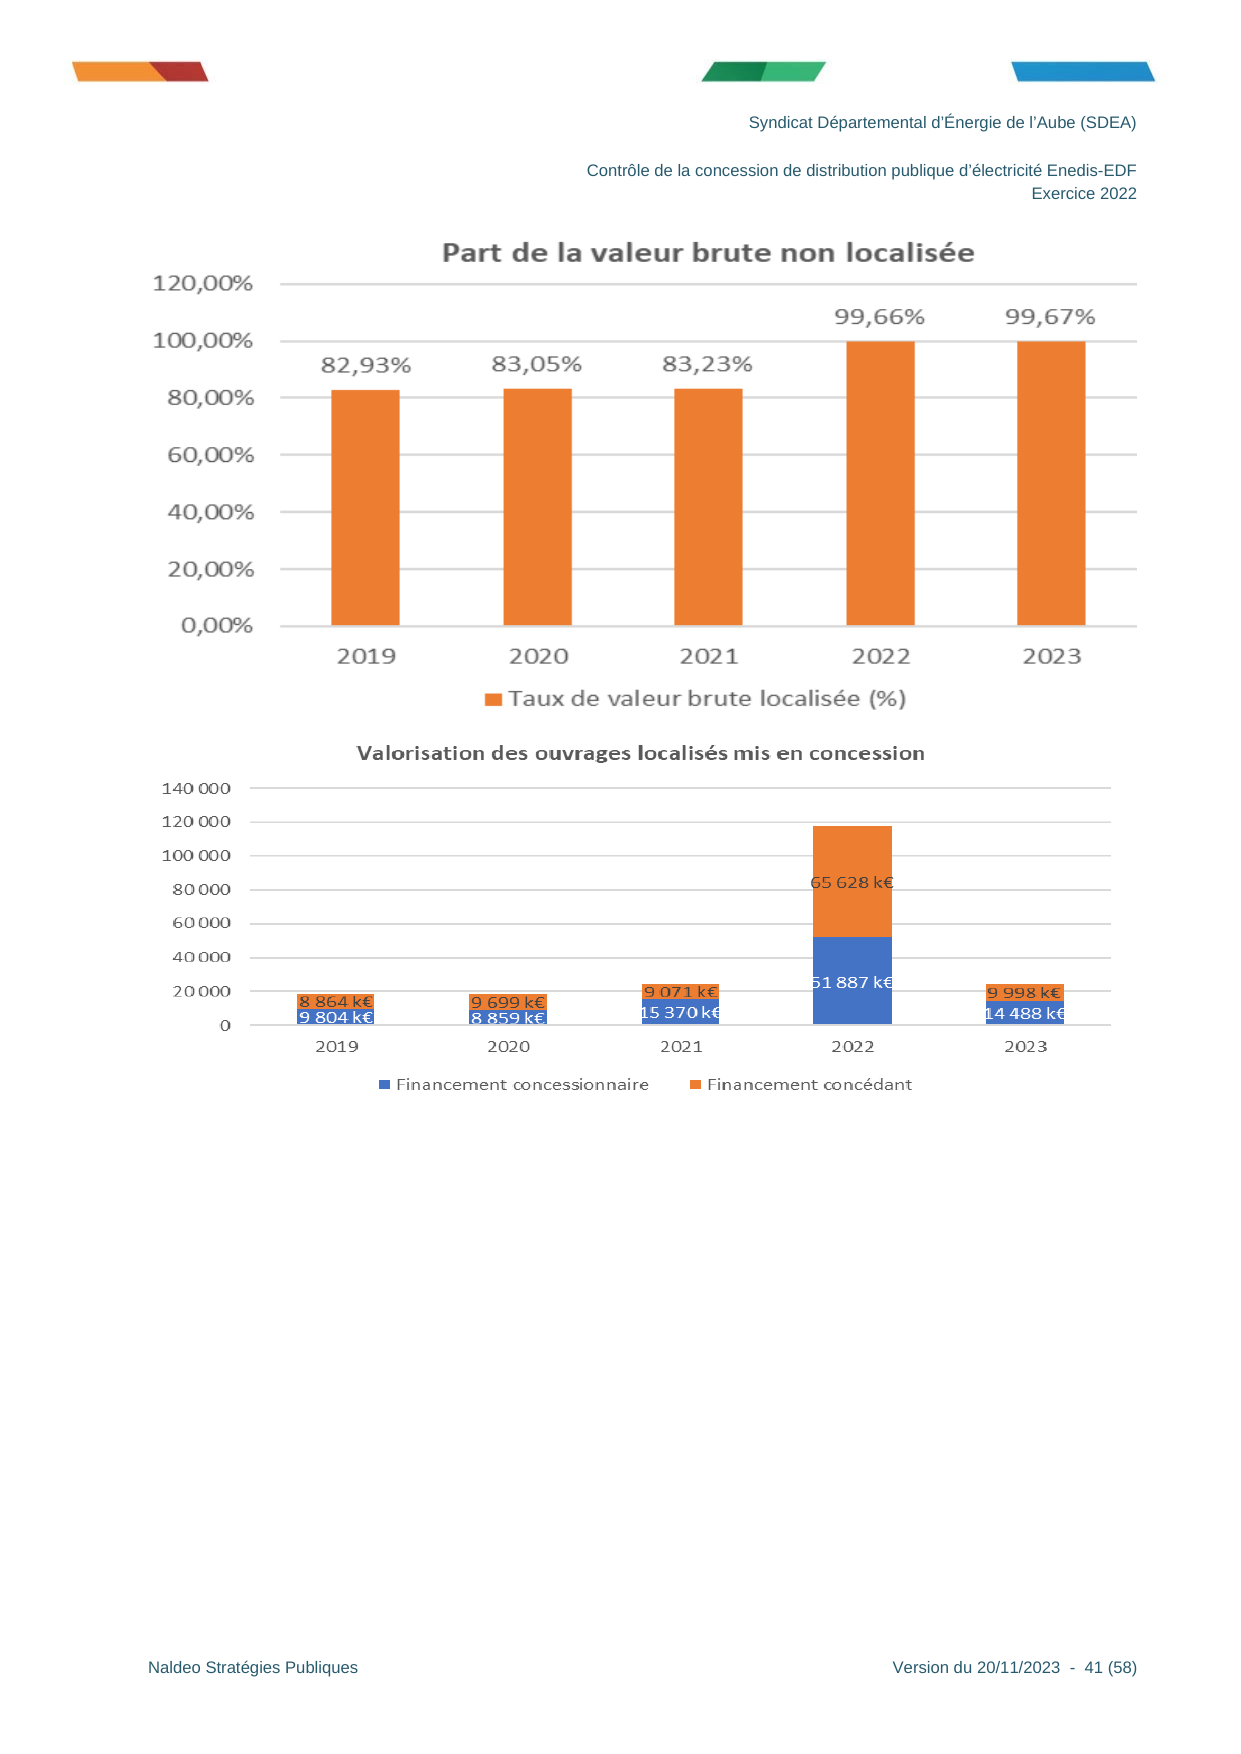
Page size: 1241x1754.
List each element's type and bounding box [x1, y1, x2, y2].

picture [16, 59, 1241, 84]
picture [147, 725, 1137, 1111]
picture [147, 206, 1137, 721]
